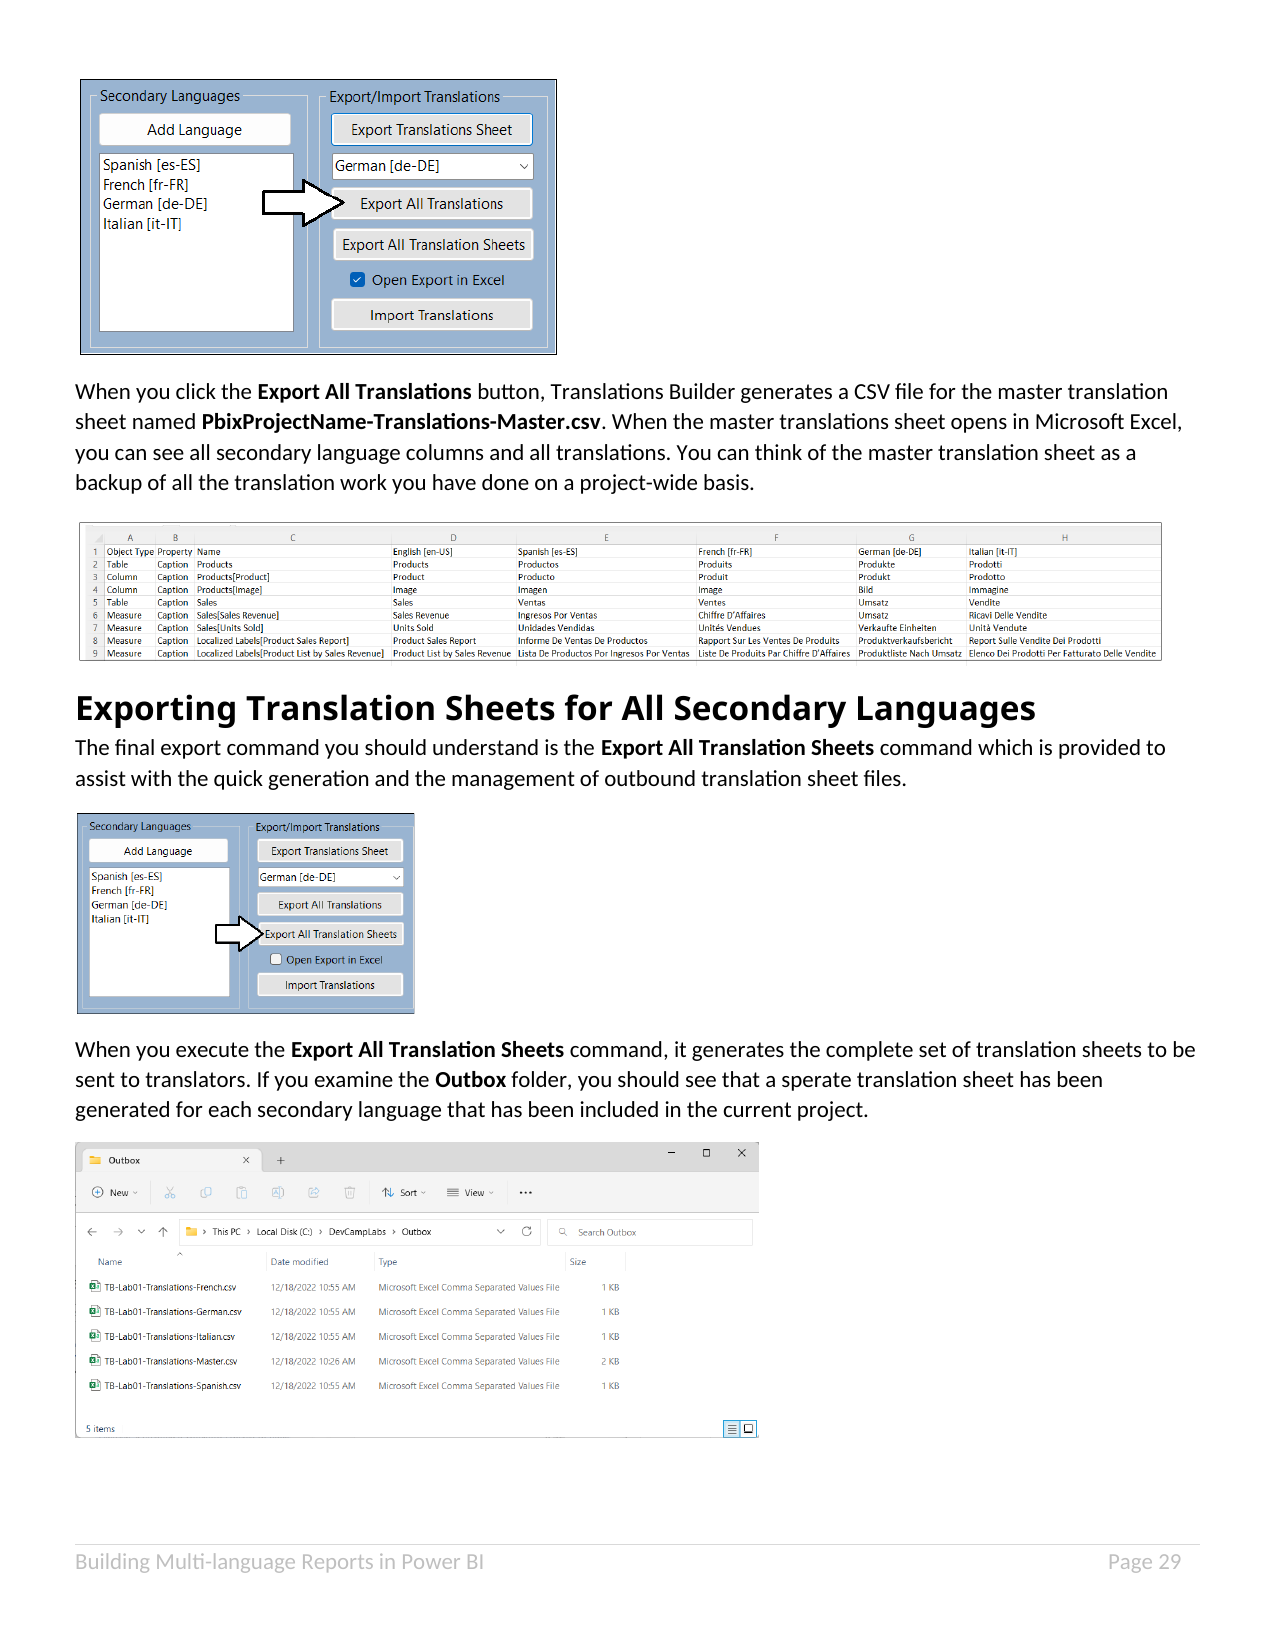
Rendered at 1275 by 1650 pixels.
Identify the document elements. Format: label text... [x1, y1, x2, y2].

picture [75, 1142, 759, 1438]
text When you execute the Export All Translation Sheets command, it generates the complete set of translation sheets to be sent to translators. If you examine the Outbox folder, you should see that a sperate translation sheet has been generated for each secondary language that has been included in the current project. [75, 1035, 1200, 1123]
text When you click the Export All Translations button, Translations Builder generates a CSV file for the master translation sheet named PbixProjectName-Translations-Master.csv. When the master translations sheet opens in Microsoft Excel, you can see all secondary language columns and all translations. You can think of the master translation sheet as a backup of all the translation work you have done on a project-wide basis. [75, 377, 1200, 496]
subtitle Exporting Translation Sheets for All Secondary Languages [75, 684, 1200, 730]
picture [75, 810, 415, 1016]
picture [75, 514, 1166, 666]
picture [75, 75, 562, 359]
text The final export command you should understand is the Export All Translation Sheets command which is provided to assist with the quick generation and the management of outbound translation sheet files. [75, 733, 1200, 792]
